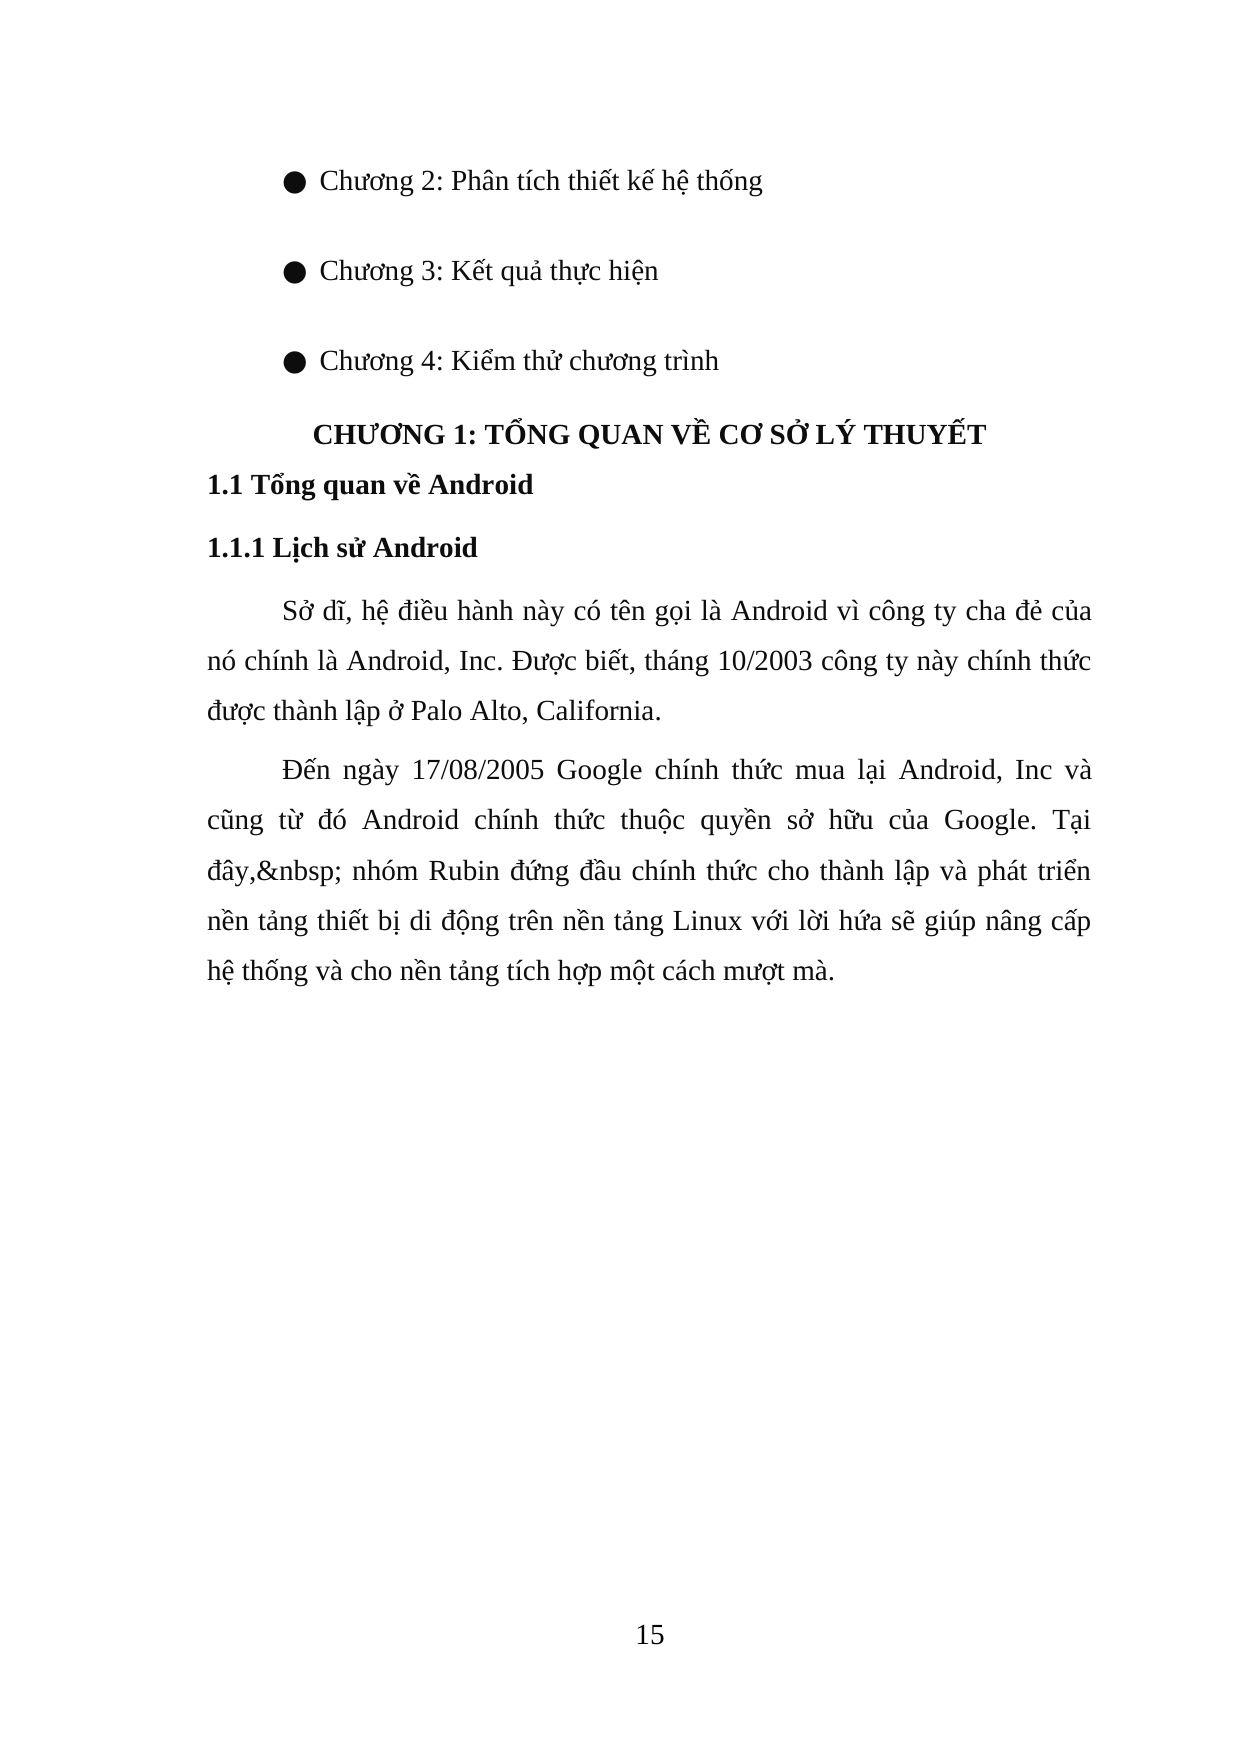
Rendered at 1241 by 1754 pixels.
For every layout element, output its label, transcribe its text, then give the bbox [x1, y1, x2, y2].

text Đến ngày 17/08/2005 Google chính thức mua lại Android, Inc và cũng từ đó Android chính thức thuộc quyền sở hữu của Google. Tại đây,&nbsp; nhóm Rubin đứng đầu chính thức cho thành lập và phát triển nền tảng thiết bị di động trên nền tảng Linux với lời hứa sẽ giúp nâng cấp hệ thống và cho nền tảng tích hợp một cách mượt mà. [207, 752, 1092, 987]
text Sở dĩ, hệ điều hành này có tên gọi là Android vì công ty cha đẻ của nó chính là Android, Inc. Được biết, tháng 10/2003 công ty này chính thức được thành lập ở Palo Alto, California. [207, 677, 1092, 727]
list Chương 2: Phân tích thiết kế hệ thống [282, 148, 1092, 207]
list Chương 3: Kết quả thực hiện [282, 237, 1092, 297]
subtitle 1.1 Tổng quan về Android [207, 467, 1092, 501]
subtitle 1.1.1 Lịch sử Android [207, 530, 1092, 563]
subtitle CHƯƠNG 1: TỔNG QUAN VỀ CƠ SỞ LÝ THUYẾT [207, 417, 1092, 450]
list Chương 4: Kiểm thử chương trình [282, 327, 1092, 387]
text Sở dĩ, hệ điều hành này có tên gọi là Android vì công ty cha đẻ của nó chính là Android, Inc. Được biết, tháng 10/2003 công ty này chính thức được thành lập ở Palo Alto, California. [207, 593, 1092, 643]
